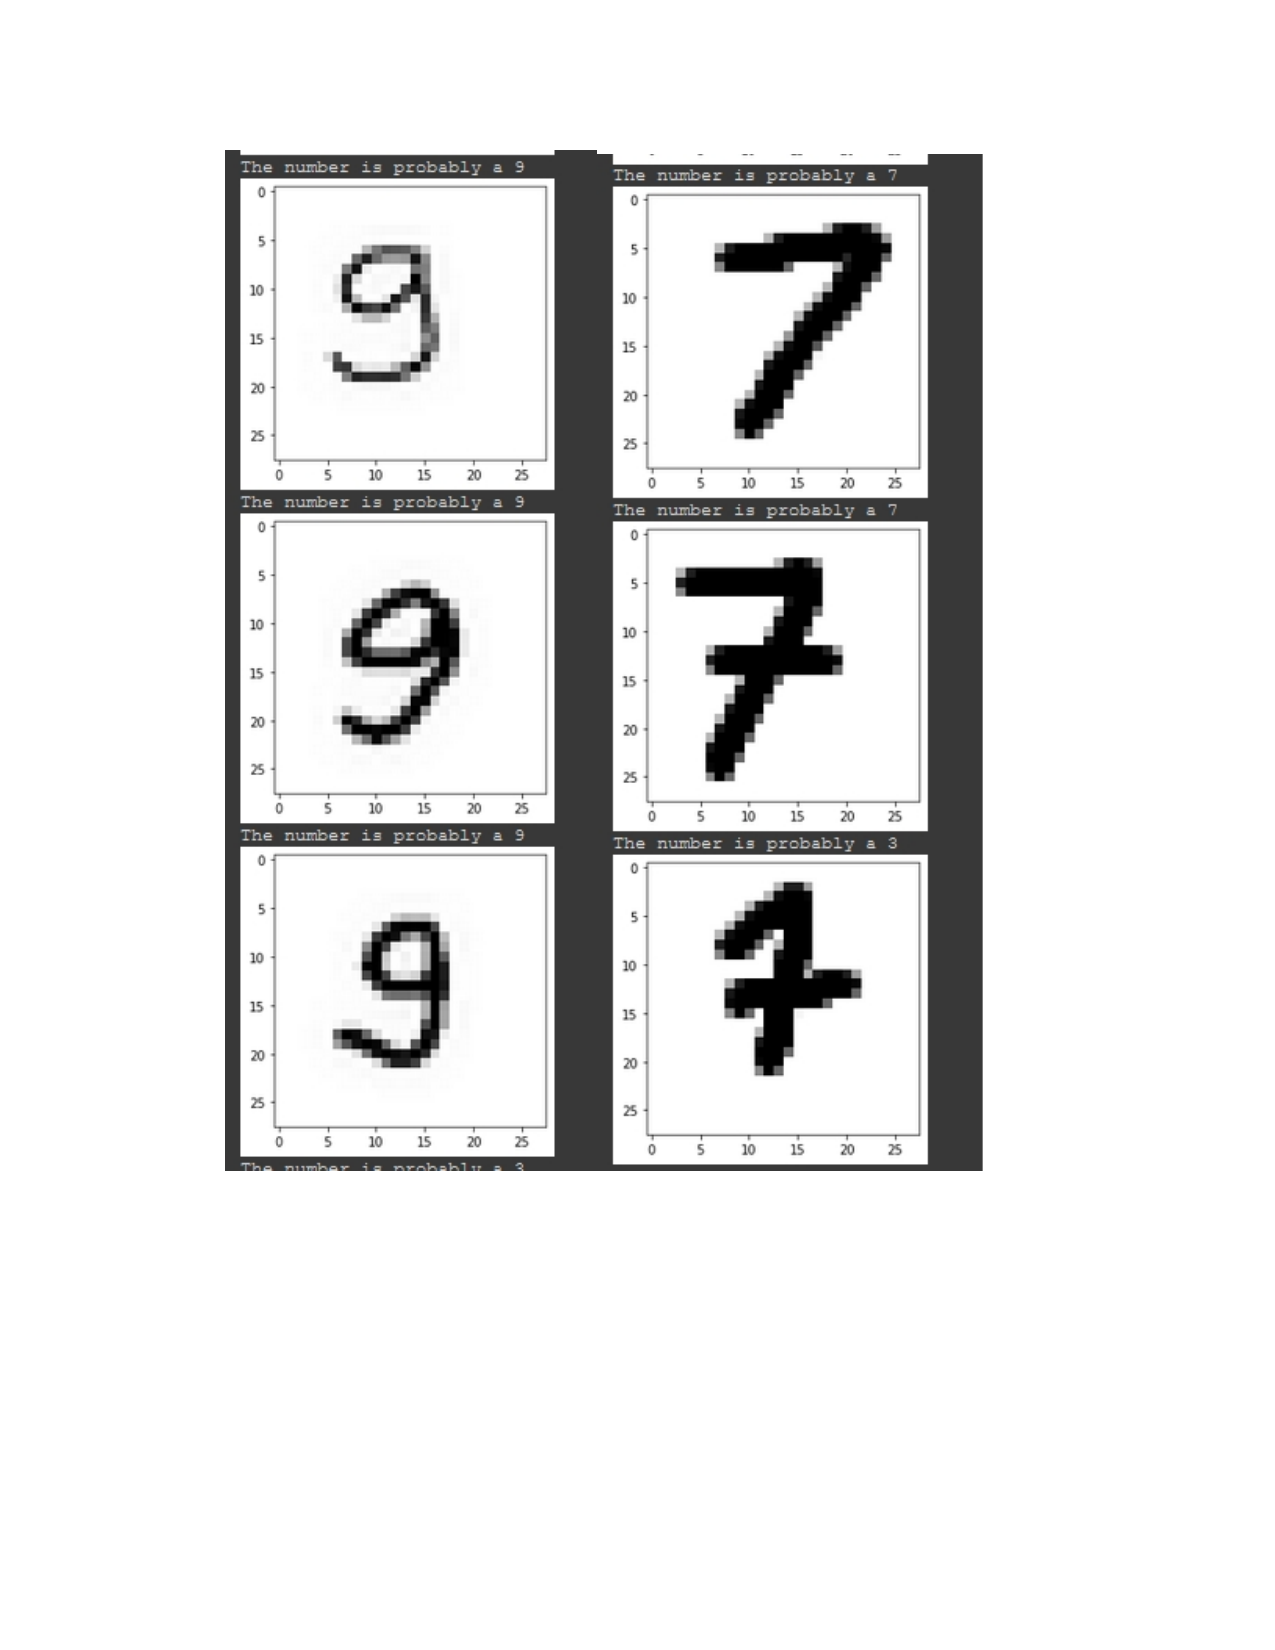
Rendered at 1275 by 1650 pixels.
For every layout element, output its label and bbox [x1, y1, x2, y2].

picture [225, 150, 983, 1171]
